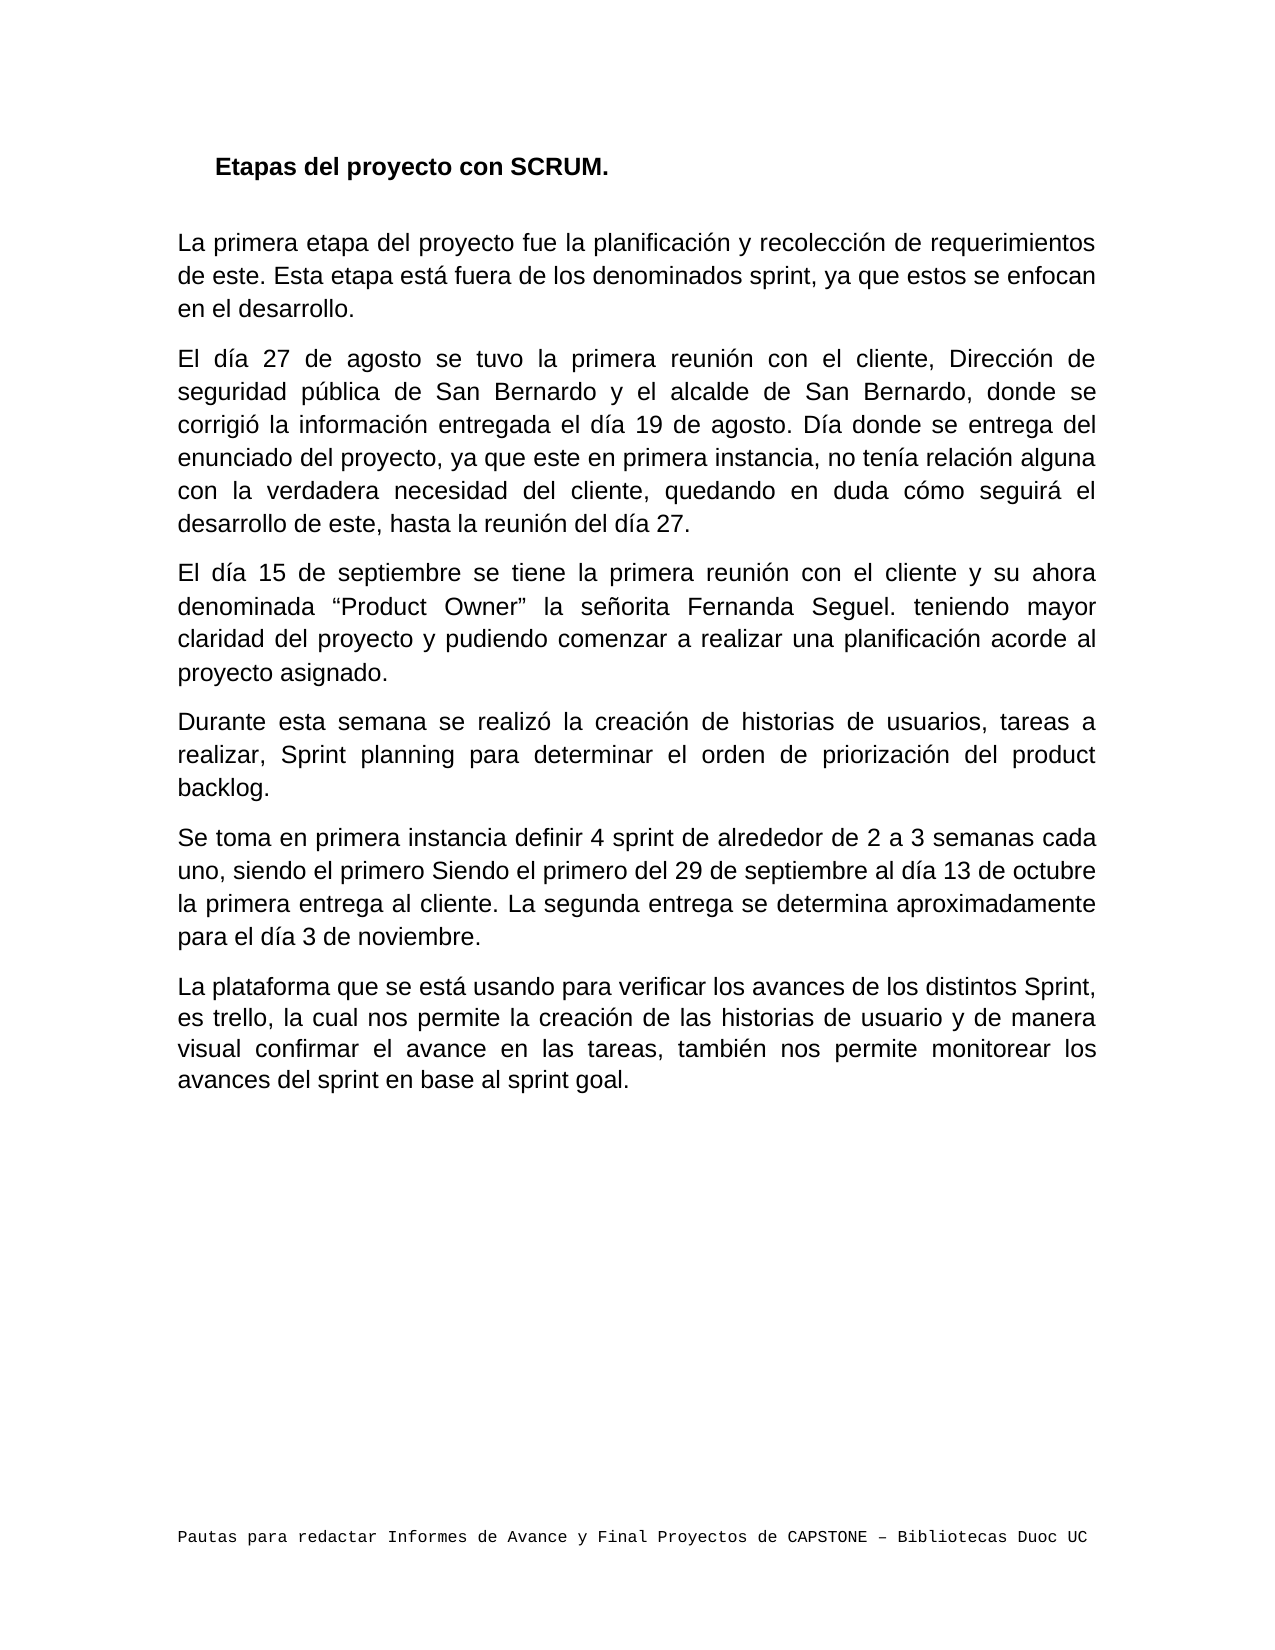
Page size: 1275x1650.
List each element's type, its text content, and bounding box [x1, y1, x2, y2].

text La plataforma que se está usando para verificar los avances de los distintos Sprint, es trello, la cual nos permite la creación de las historias de usuario y de manera visual confirmar el avance en las tareas, también nos permite monitorear los avances del sprint en base al sprint goal. [177, 972, 1098, 1093]
text El día 27 de agosto se tuvo la primera reunión con el cliente, Dirección de seguridad pública de San Bernardo y el alcalde de San Bernardo, donde se corrigió la información entregada el día 19 de agosto. Día donde se entrega del enunciado del proyecto, ya que este en primera instancia, no tenía relación alguna con la verdadera necesidad del cliente, quedando en duda cómo seguirá el desarrollo de este, hasta la reunión del día 27. [177, 344, 1098, 537]
text El día 15 de septiembre se tiene la primera reunión con el cliente y su ahora denominada “Product Owner” la señorita Fernanda Seguel. teniendo mayor claridad del proyecto y pudiendo comenzar a realizar una planificación acorde al proyecto asignado. [177, 558, 1098, 686]
text La primera etapa del proyecto fue la planificación y recolección de requerimientos de este. Esta etapa está fuera de los denominados sprint, ya que estos se enfocan en el desarrollo. [177, 228, 1098, 323]
text Se toma en primera instancia definir 4 sprint de alrededor de 2 a 3 semanas cada uno, siendo el primero Siendo el primero del 29 de septiembre al día 13 de octubre la primera entrega al cliente. La segunda entrega se determina aproximadamente para el día 3 de noviembre. [177, 823, 1098, 951]
text Durante esta semana se realizó la creación de historias de usuarios, tareas a realizar, Sprint planning para determinar el orden de priorización del product backlog. [177, 707, 1098, 802]
subtitle Etapas del proyecto con SCRUM. [215, 152, 1098, 181]
